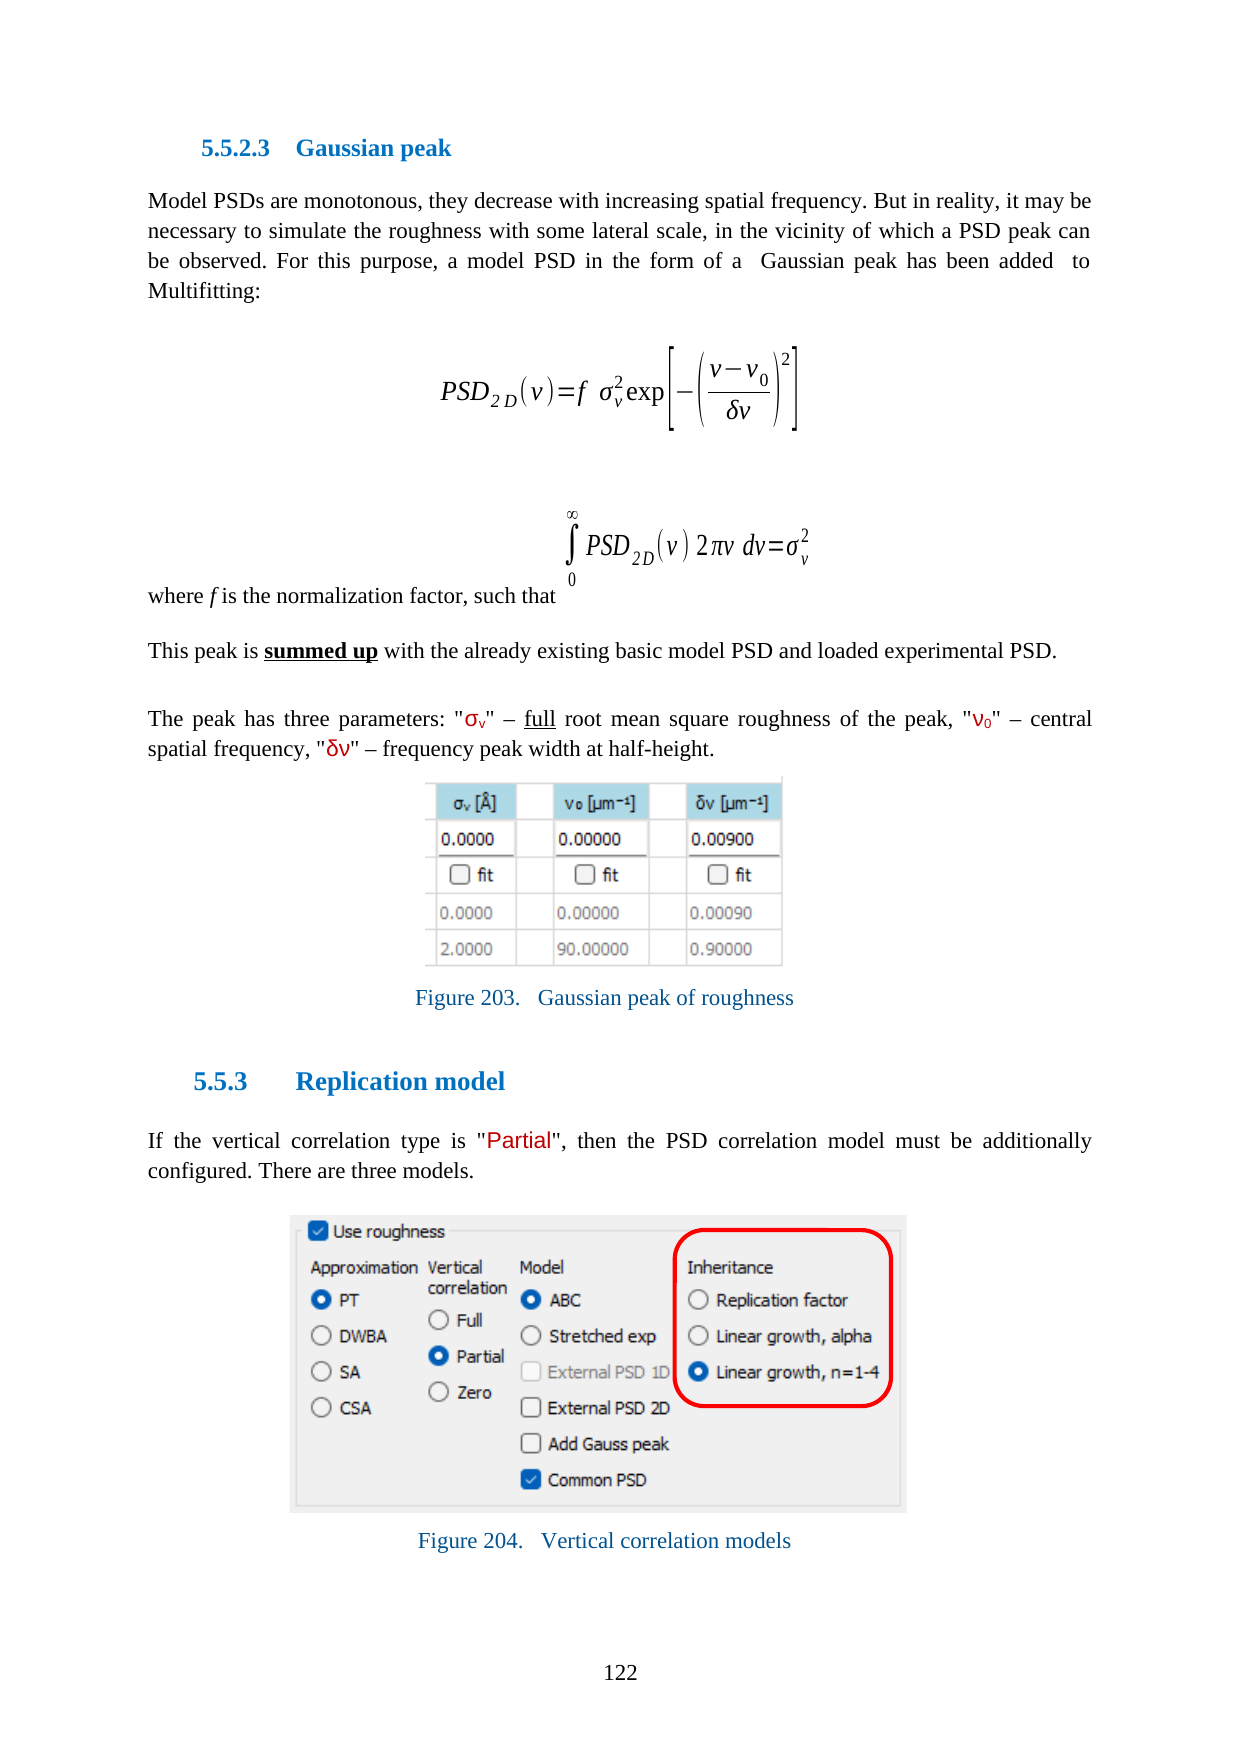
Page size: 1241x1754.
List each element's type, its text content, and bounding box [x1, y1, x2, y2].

text Model PSDs are monotonous, they decrease with increasing spatial frequency. But in reality, it may be necessary to simulate the roughness with some lateral scale, in the vicinity of which a PSD peak can be observed. For this purpose, a model PSD in the form of a Gaussian peak has been added to Multifitting: [148, 187, 1093, 304]
text This peak is summed up with the already existing basic model PSD and loaded experimental PSD. [148, 637, 1093, 663]
text The peak has three parameters: "σv" – full root mean square roughness of the peak, "ν0" – central spatial frequency, "δν" – frequency peak width at half-height. [148, 705, 1093, 762]
picture [289, 1215, 907, 1513]
subtitle Gaussian peak [201, 133, 1093, 162]
subtitle Replication model [193, 1064, 1093, 1096]
picture [425, 776, 794, 976]
text If the vertical correlation type is "Partial", then the PSD correlation model must be additionally configured. There are three models. [148, 1127, 1093, 1184]
text where f is the normalization factor, such that [148, 511, 1093, 608]
